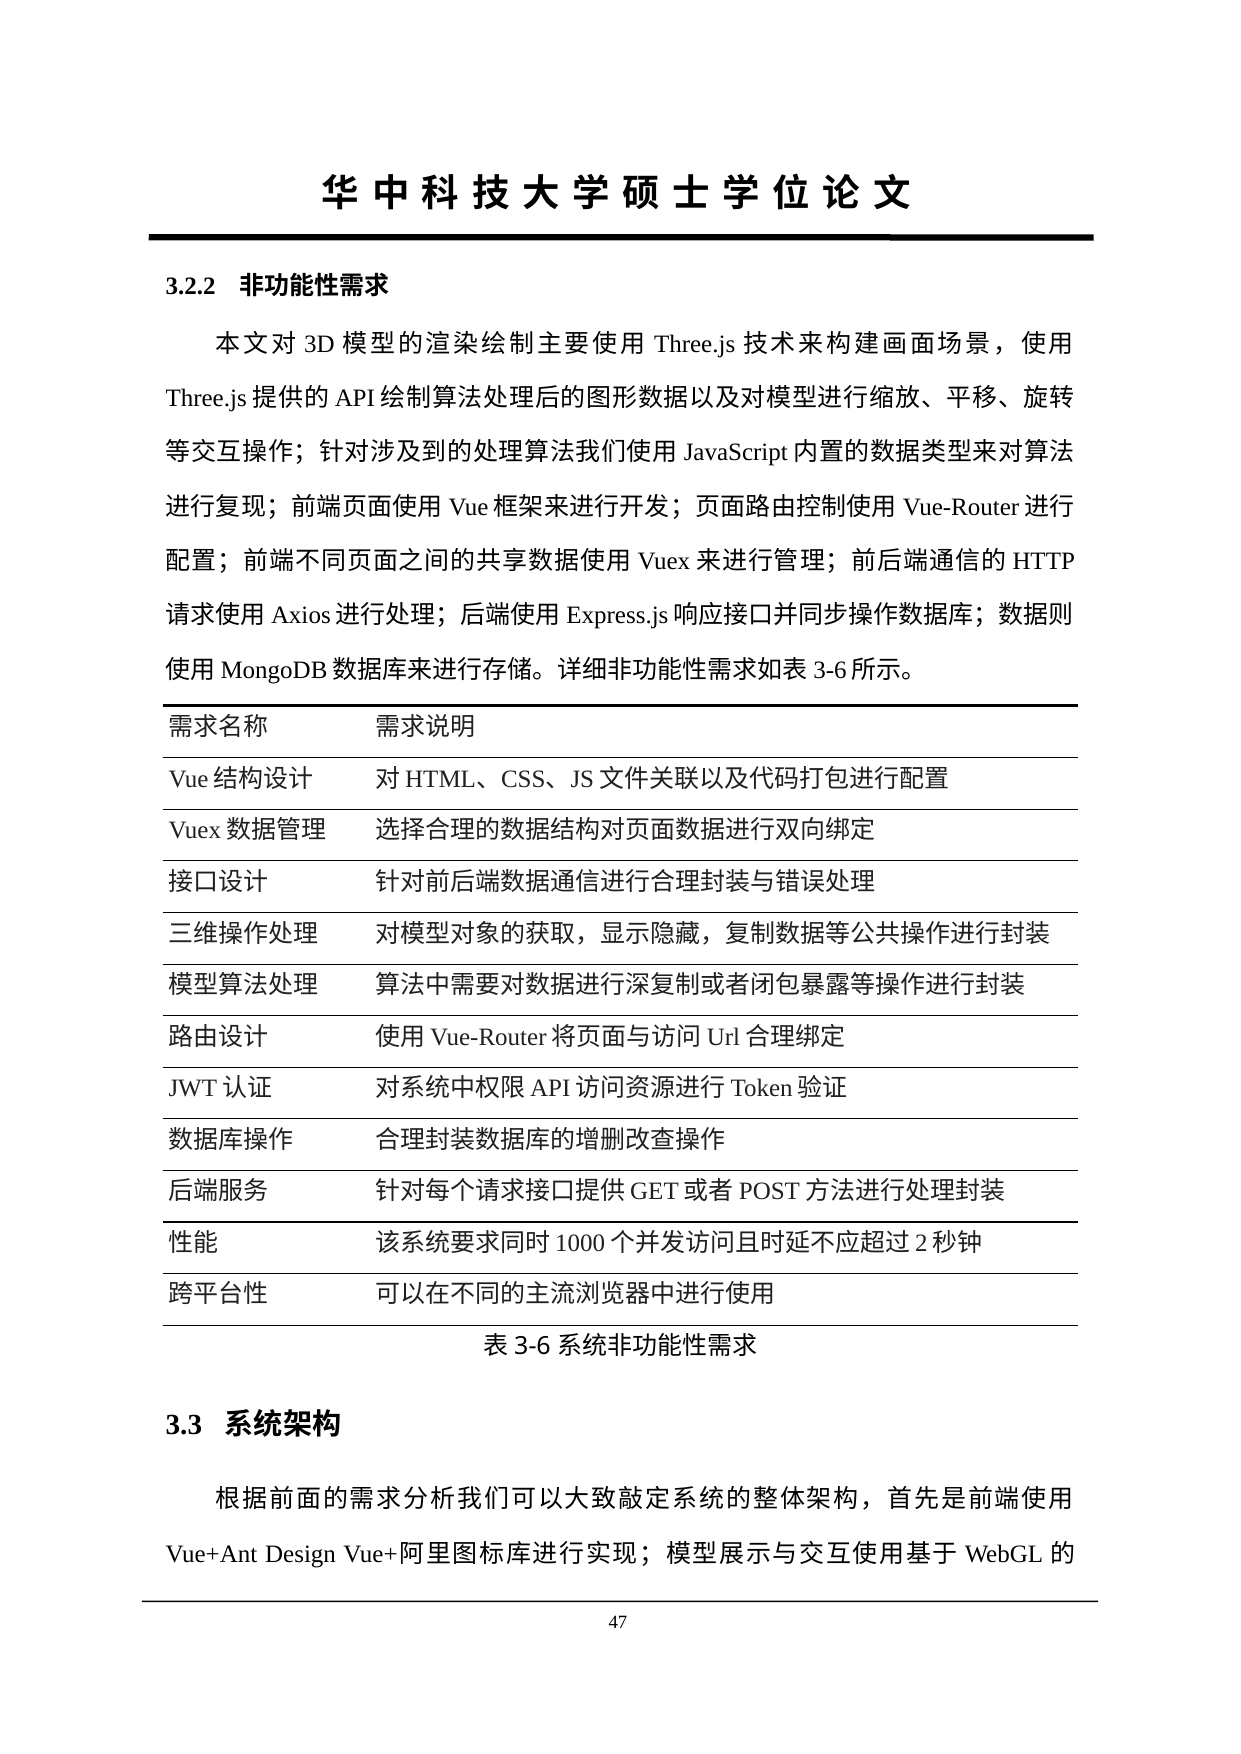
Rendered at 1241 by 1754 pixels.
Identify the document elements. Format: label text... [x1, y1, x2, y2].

table_cell 路由设计 [163, 1016, 369, 1067]
table_cell 可以在不同的主流浏览器中进行使用 [369, 1274, 1078, 1324]
table_cell 选择合理的数据结构对页面数据进行双向绑定 [369, 810, 1078, 860]
table_cell 对系统中权限API访问资源进行Token验证 [369, 1068, 1078, 1118]
table_cell 跨平台性 [163, 1274, 369, 1324]
table_cell 接口设计 [163, 861, 369, 912]
table_cell Vue结构设计 [163, 758, 369, 809]
subtitle 系统架构 [165, 1401, 1075, 1443]
table_cell 针对每个请求接口提供GET或者POST方法进行处理封装 [369, 1171, 1078, 1221]
table_cell Vuex数据管理 [163, 810, 369, 860]
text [165, 1479, 1075, 1569]
table_cell 模型算法处理 [163, 965, 369, 1015]
table_cell 该系统要求同时1000个并发访问且时延不应超过2秒钟 [369, 1223, 1078, 1273]
table_cell 三维操作处理 [163, 913, 369, 963]
table_header 需求说明 [369, 707, 1078, 757]
table_cell 后端服务 [163, 1171, 369, 1221]
table_cell 针对前后端数据通信进行合理封装与错误处理 [369, 861, 1078, 912]
subtitle 非功能性需求 [165, 266, 1075, 302]
table_cell 对HTML、CSS、JS文件关联以及代码打包进行配置 [369, 758, 1078, 809]
table_cell 数据库操作 [163, 1119, 369, 1170]
table_header 需求名称 [163, 707, 369, 757]
table_cell 合理封装数据库的增删改查操作 [369, 1119, 1078, 1170]
table_cell 使用Vue-Router将页面与访问Url合理绑定 [369, 1016, 1078, 1067]
table_cell JWT认证 [163, 1068, 369, 1118]
table_cell 算法中需要对数据进行深复制或者闭包暴露等操作进行封装 [369, 965, 1078, 1015]
table_cell 性能 [163, 1223, 369, 1273]
table_cell 对模型对象的获取，显示隐藏，复制数据等公共操作进行封装 [369, 913, 1078, 963]
